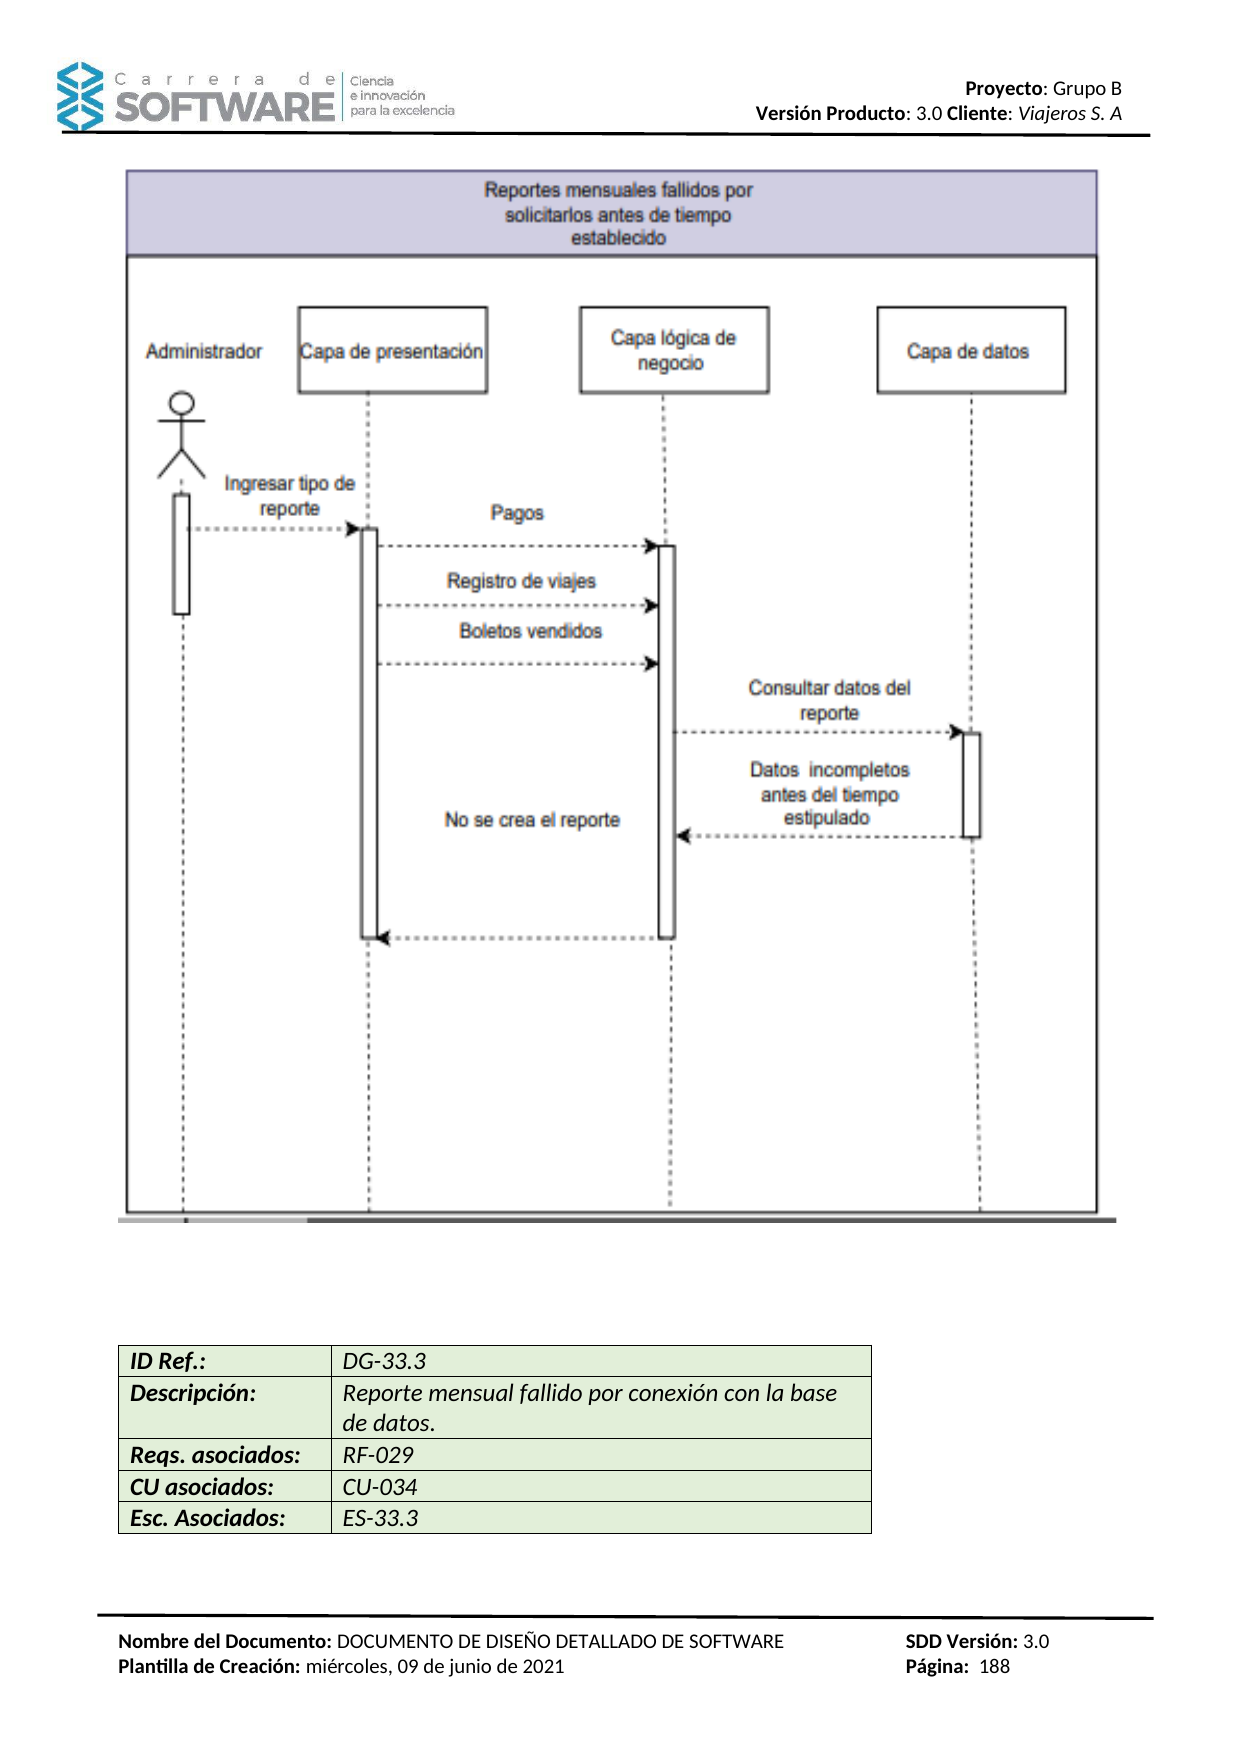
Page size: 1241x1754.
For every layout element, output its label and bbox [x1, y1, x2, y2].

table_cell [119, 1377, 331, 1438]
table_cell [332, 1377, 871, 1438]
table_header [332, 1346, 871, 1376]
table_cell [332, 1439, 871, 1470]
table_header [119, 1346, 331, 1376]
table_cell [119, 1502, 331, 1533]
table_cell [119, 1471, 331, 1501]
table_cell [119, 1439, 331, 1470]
picture [46, 46, 461, 154]
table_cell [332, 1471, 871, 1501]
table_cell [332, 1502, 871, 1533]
picture [118, 160, 1117, 1223]
